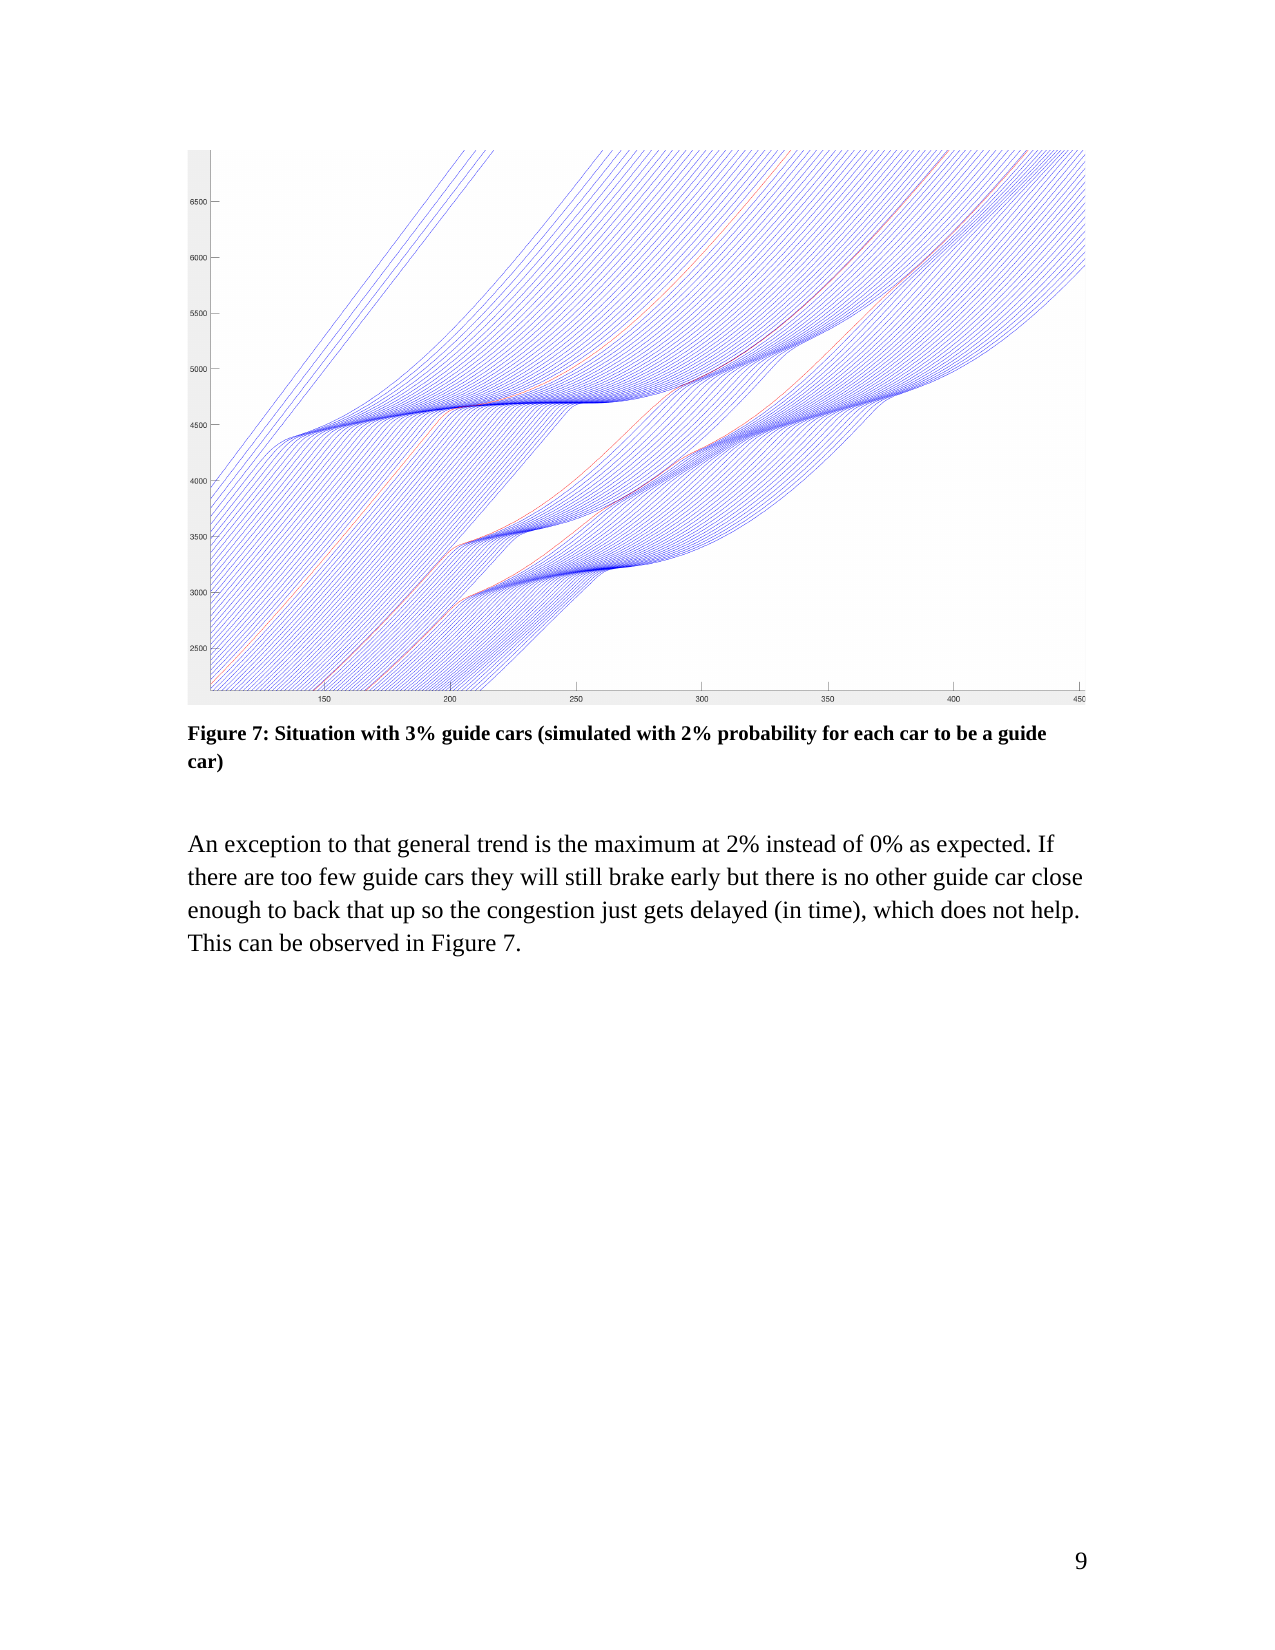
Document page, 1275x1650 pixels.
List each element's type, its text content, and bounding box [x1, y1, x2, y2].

picture [187, 150, 1086, 705]
text An exception to that general trend is the maximum at 2% instead of 0% as expected. If there are too few guide cars they will still brake early but there is no other guide car close enough to back that up so the congestion just gets delayed (in time), which does not help. This can be observed in Figure 7. [187, 829, 1087, 957]
text Figure 7: Situation with 3% guide cars (simulated with 2% probability for each car to be a guide car) [187, 721, 1087, 773]
